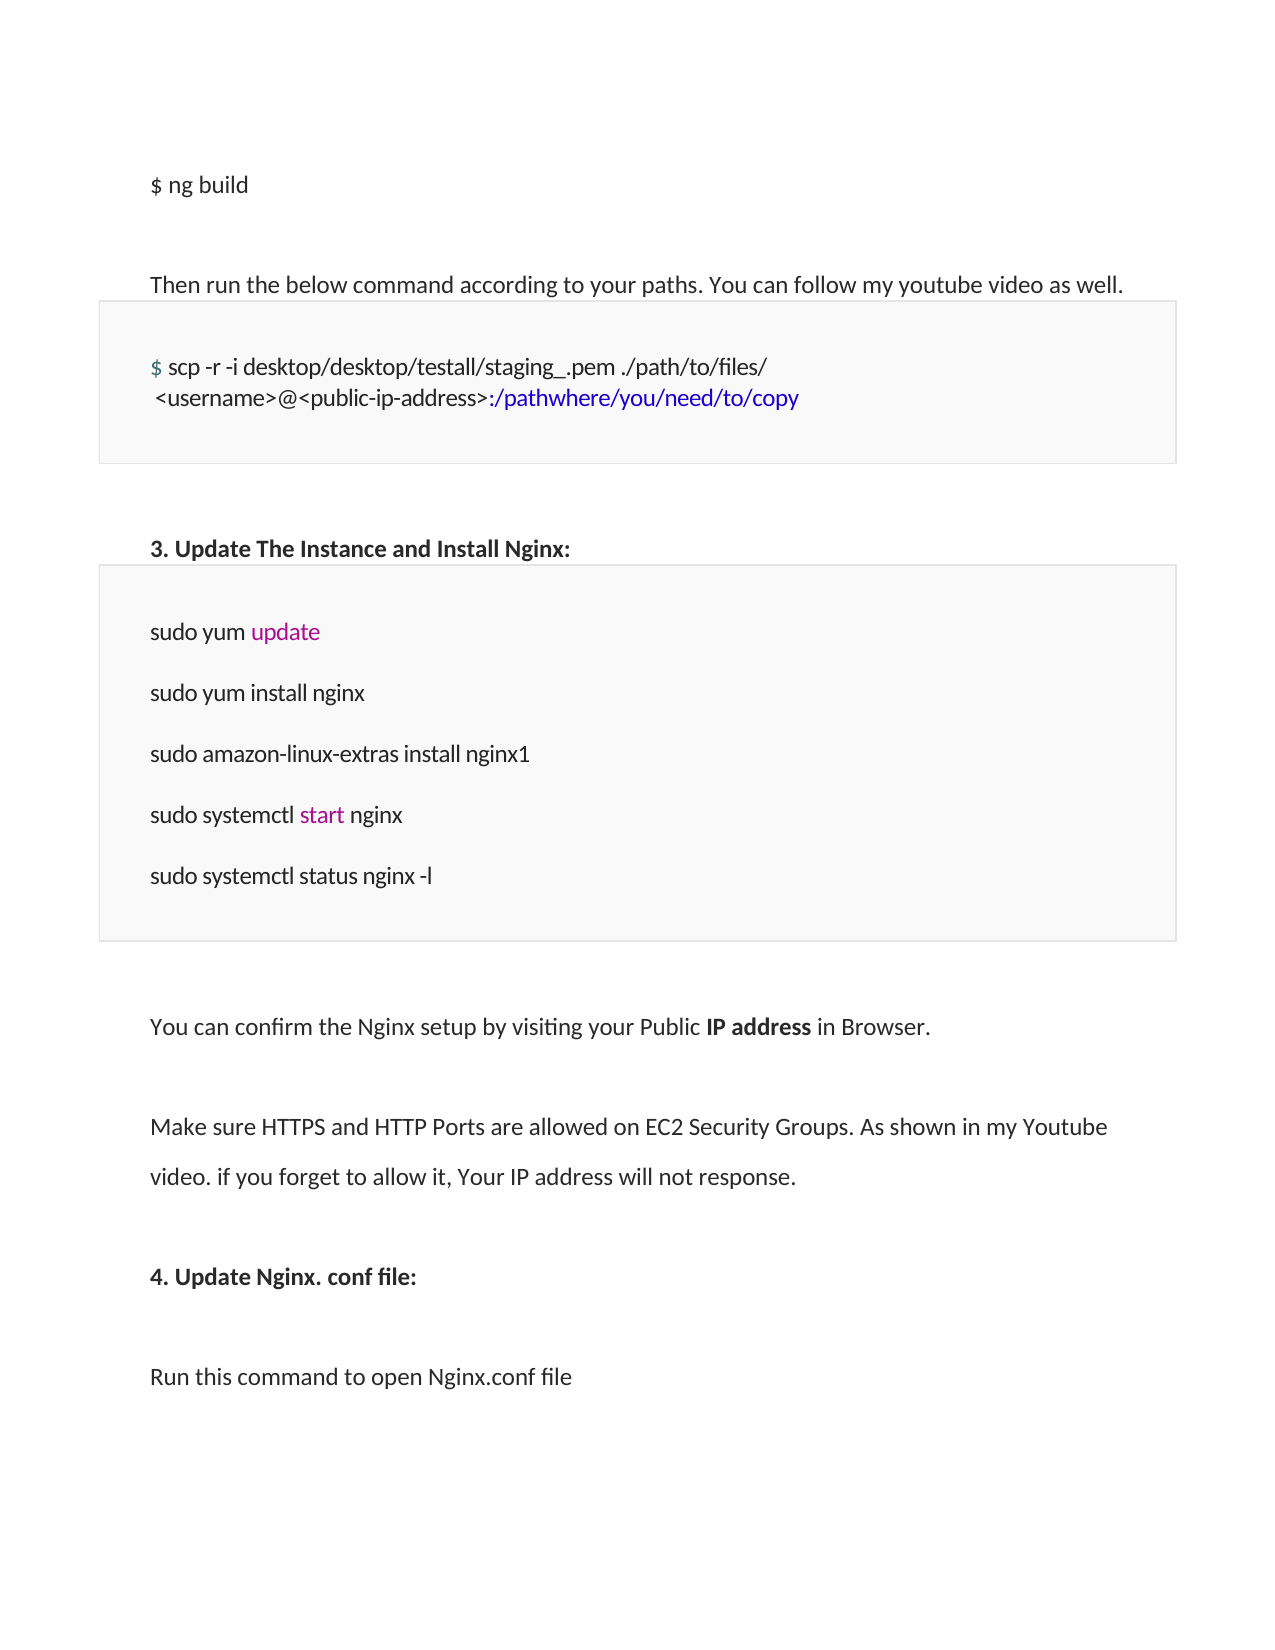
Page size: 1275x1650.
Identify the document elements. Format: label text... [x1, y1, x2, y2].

text Then run the below command according to your paths. You can follow my youtube video as well. [150, 250, 1125, 300]
text 3. Update The Instance and Install Nginx: [150, 514, 1125, 564]
text 4. Update Nginx. conf file: [150, 1242, 1125, 1292]
text You can confirm the Nginx setup by visiting your Public IP address in Browser. [150, 992, 1125, 1042]
text $ scp -r -i desktop/desktop/testall/staging_.pem ./path/to/files/ <username>@<public-ip-address>:/pathwhere/you/need/to/copy [100, 302, 1175, 463]
text sudo yum update sudo yum install nginx sudo amazon-linux-extras install nginx1 sudo systemctl start nginx sudo systemctl status nginx -l [100, 566, 1175, 940]
text $ ng build [150, 150, 1125, 200]
text Run this command to open Nginx.conf file [150, 1342, 1125, 1392]
text Make sure HTTPS and HTTP Ports are allowed on EC2 Security Groups. As shown in my Youtube video. if you forget to allow it, Your IP address will not response. [150, 1092, 1125, 1192]
